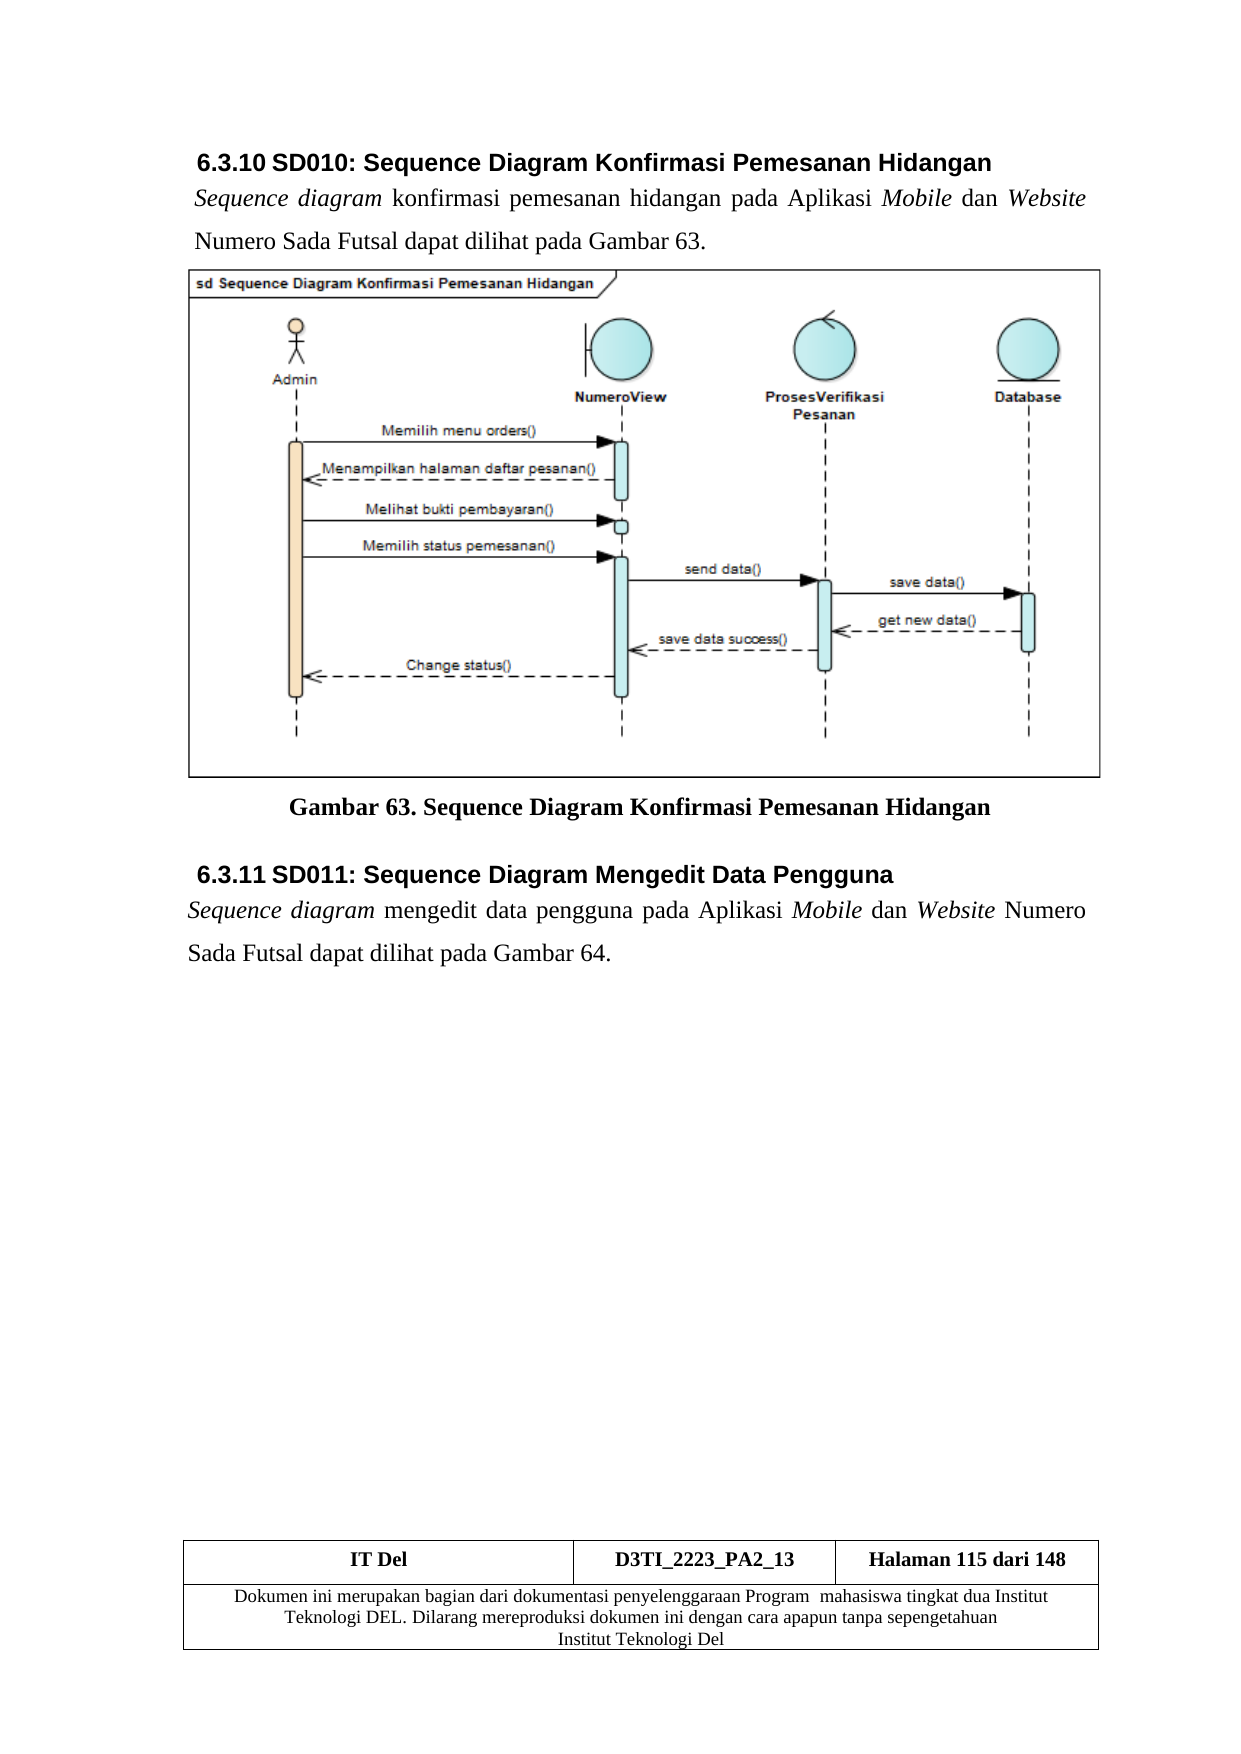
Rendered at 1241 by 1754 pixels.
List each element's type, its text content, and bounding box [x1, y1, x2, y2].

text Gambar 63. Sequence Diagram Konfirmasi Pemesanan Hidangan [187, 792, 1092, 820]
text Sequence diagram konfirmasi pemesanan hidangan pada Aplikasi Mobile dan Website Numero Sada Futsal dapat dilihat pada Gambar 63. [194, 183, 1086, 254]
subtitle SD010: Sequence Diagram Konfirmasi Pemesanan Hidangan [197, 148, 1092, 176]
subtitle SD011: Sequence Diagram Mengedit Data Pengguna [197, 860, 1092, 888]
text Sequence diagram mengedit data pengguna pada Aplikasi Mobile dan Website Numero Sada Futsal dapat dilihat pada Gambar 64. [187, 895, 1086, 967]
picture [187, 268, 1101, 778]
